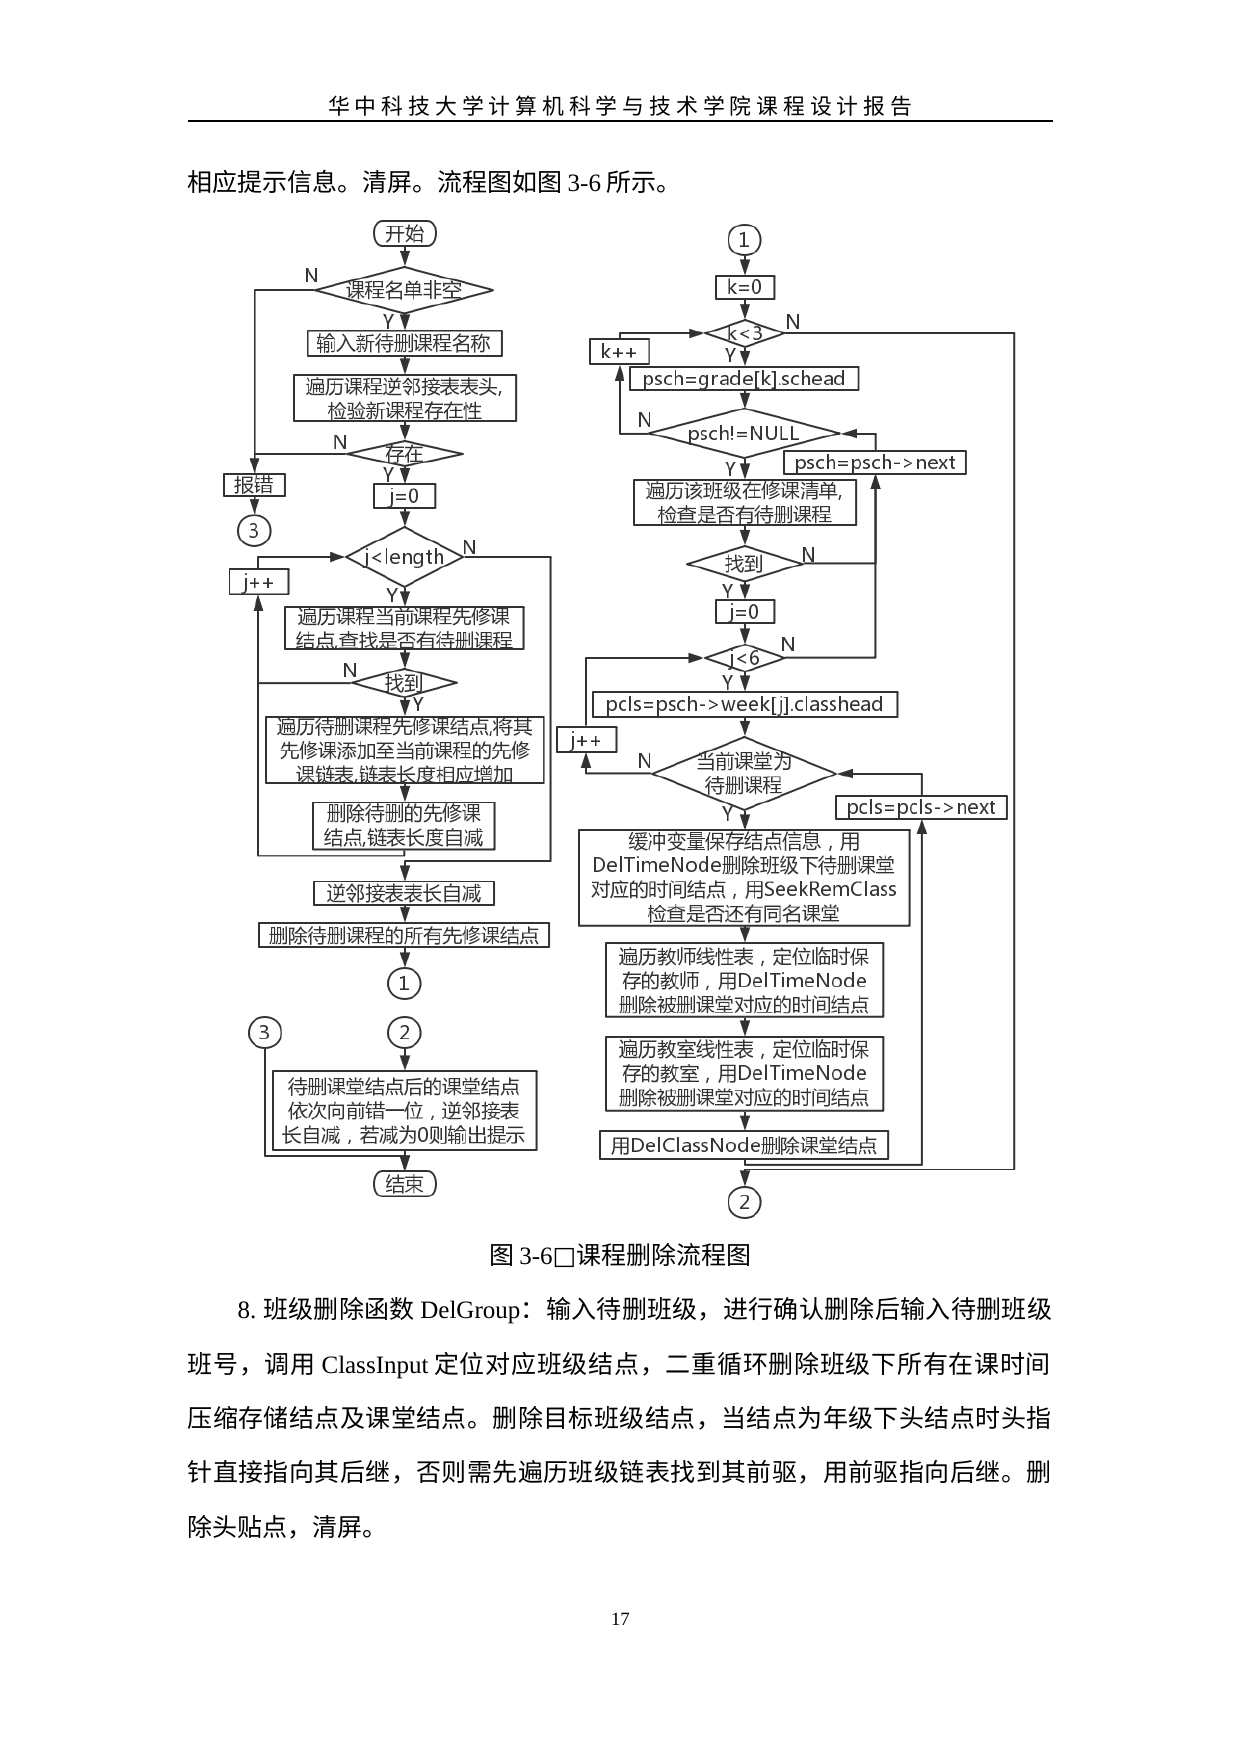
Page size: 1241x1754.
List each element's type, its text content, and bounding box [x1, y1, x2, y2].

picture [219, 216, 1021, 1222]
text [187, 162, 1053, 198]
text 图3-6□课程删除流程图 [187, 1235, 1053, 1272]
text 8. 班级删除函数DelGroup：输入待删班级，进行确认删除后输入待删班级班号，调用ClassInput定位对应班级结点，二重循环删除班级下所有在课时间压缩存储结点及课堂结点。删除目标班级结点，当结点为年级下头结点时头指针直接指向其后继，否则需先遍历班级链表找到其前驱，用前驱指向后继。删除头贴点，清屏。 [187, 1290, 1053, 1543]
